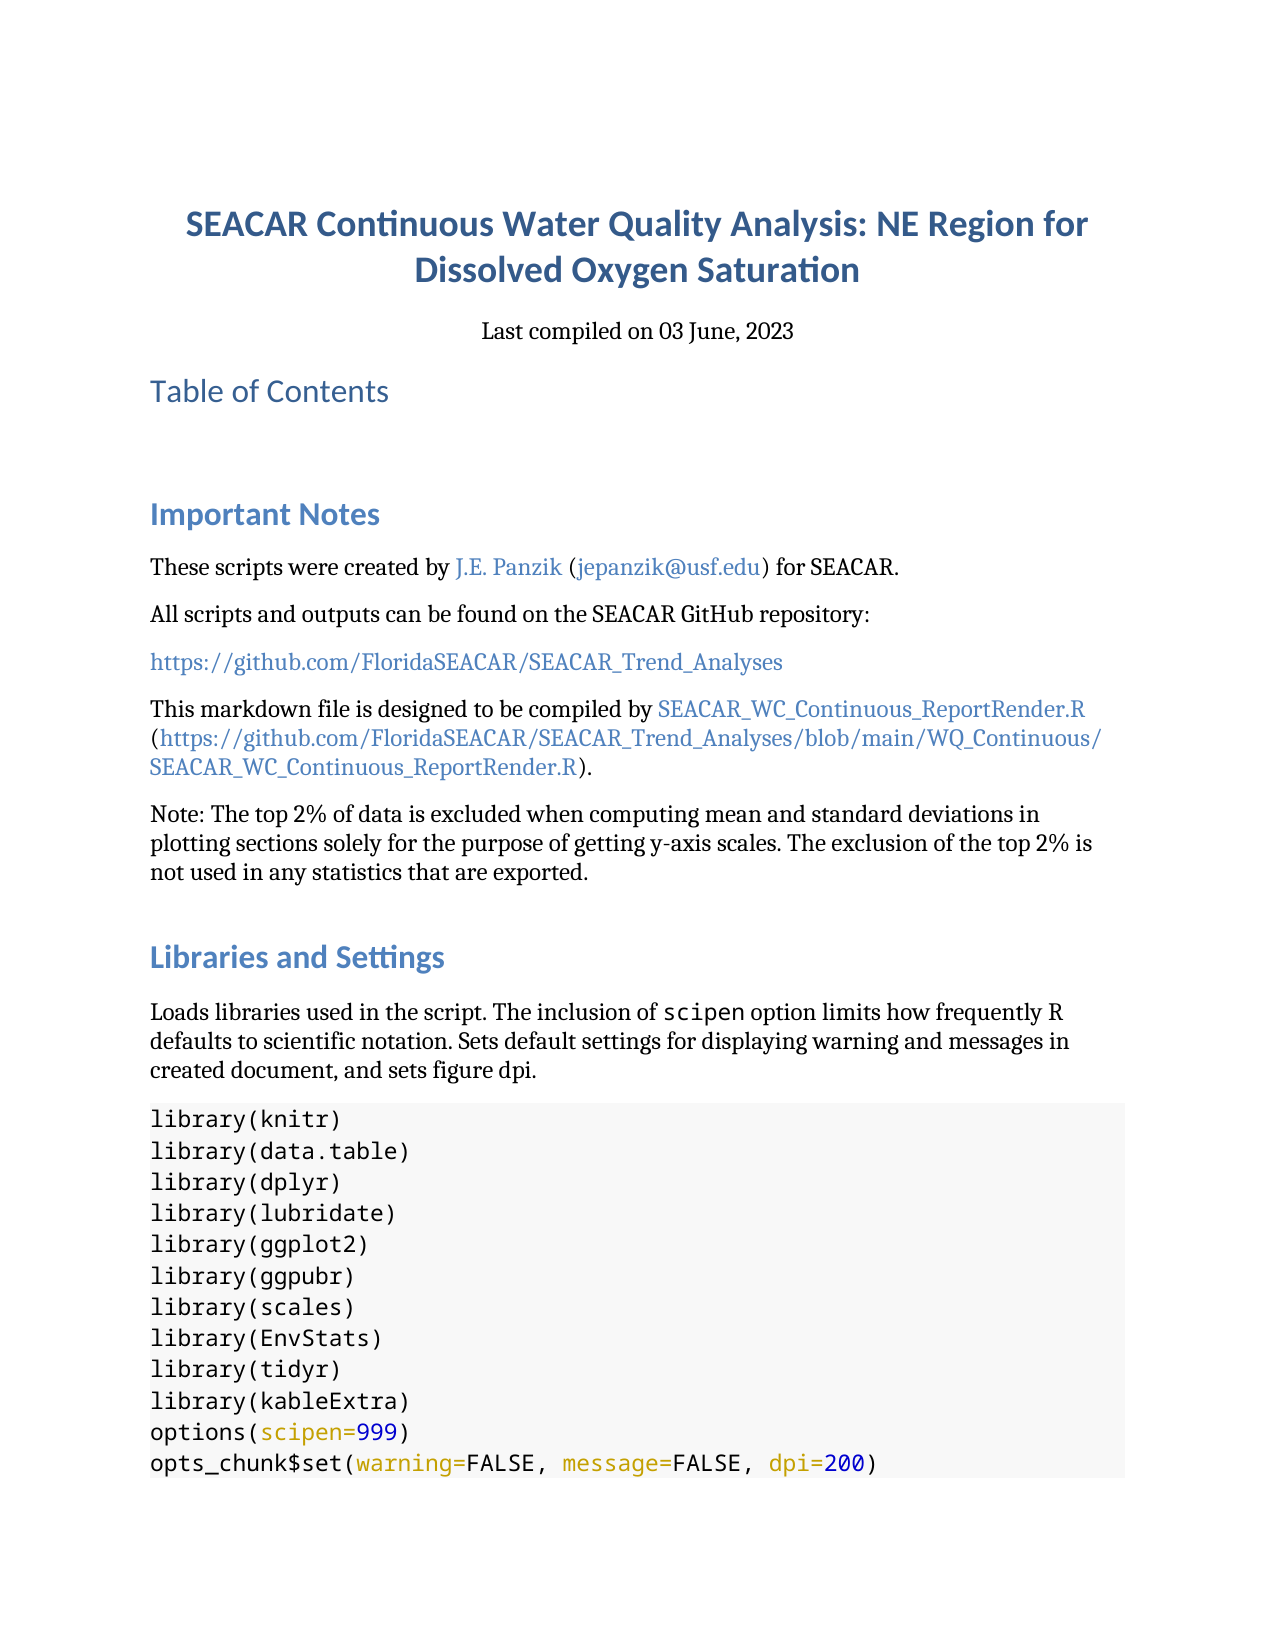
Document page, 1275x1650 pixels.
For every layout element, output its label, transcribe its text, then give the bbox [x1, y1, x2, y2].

subtitle Important Notes [150, 493, 1125, 534]
text library(knitr) library(data.table) library(dplyr) library(lubridate) library(ggplot2) library(ggpubr) library(scales) library(EnvStats) library(tidyr) library(kableExtra) options(scipen=999) opts_chunk$set(warning=FALSE, message=FALSE, dpi=200) [150, 1103, 1125, 1478]
text These scripts were created by J.E. Panzik (jepanzik@usf.edu) for SEACAR. [150, 553, 1125, 581]
text This markdown file is designed to be compiled by SEACAR_WC_Continuous_ReportRender.R (https://github.com/FloridaSEACAR/SEACAR_Trend_Analyses/blob/main/WQ_Continuous/SEACAR_WC_Continuous_ReportRender.R). [150, 695, 1125, 781]
text Loads libraries used in the script. The inclusion of scipen option limits how frequently R defaults to scientific notation. Sets default settings for displaying warning and messages in created document, and sets figure dpi. [150, 996, 1125, 1084]
text https://github.com/FloridaSEACAR/SEACAR_Trend_Analyses [150, 648, 1125, 676]
text Note: The top 2% of data is excluded when computing mean and standard deviations in plotting sections solely for the purpose of getting y-axis scales. The exclusion of the top 2% is not used in any statistics that are exported. [150, 800, 1125, 886]
text All scripts and outputs can be found on the SEACAR GitHub repository: [150, 600, 1125, 629]
title SEACAR Continuous Water Quality Analysis: NE Region for Dissolved Oxygen Saturation [150, 200, 1125, 292]
subtitle Libraries and Settings [150, 936, 1125, 977]
text Last compiled on 03 June, 2023 [150, 317, 1125, 345]
